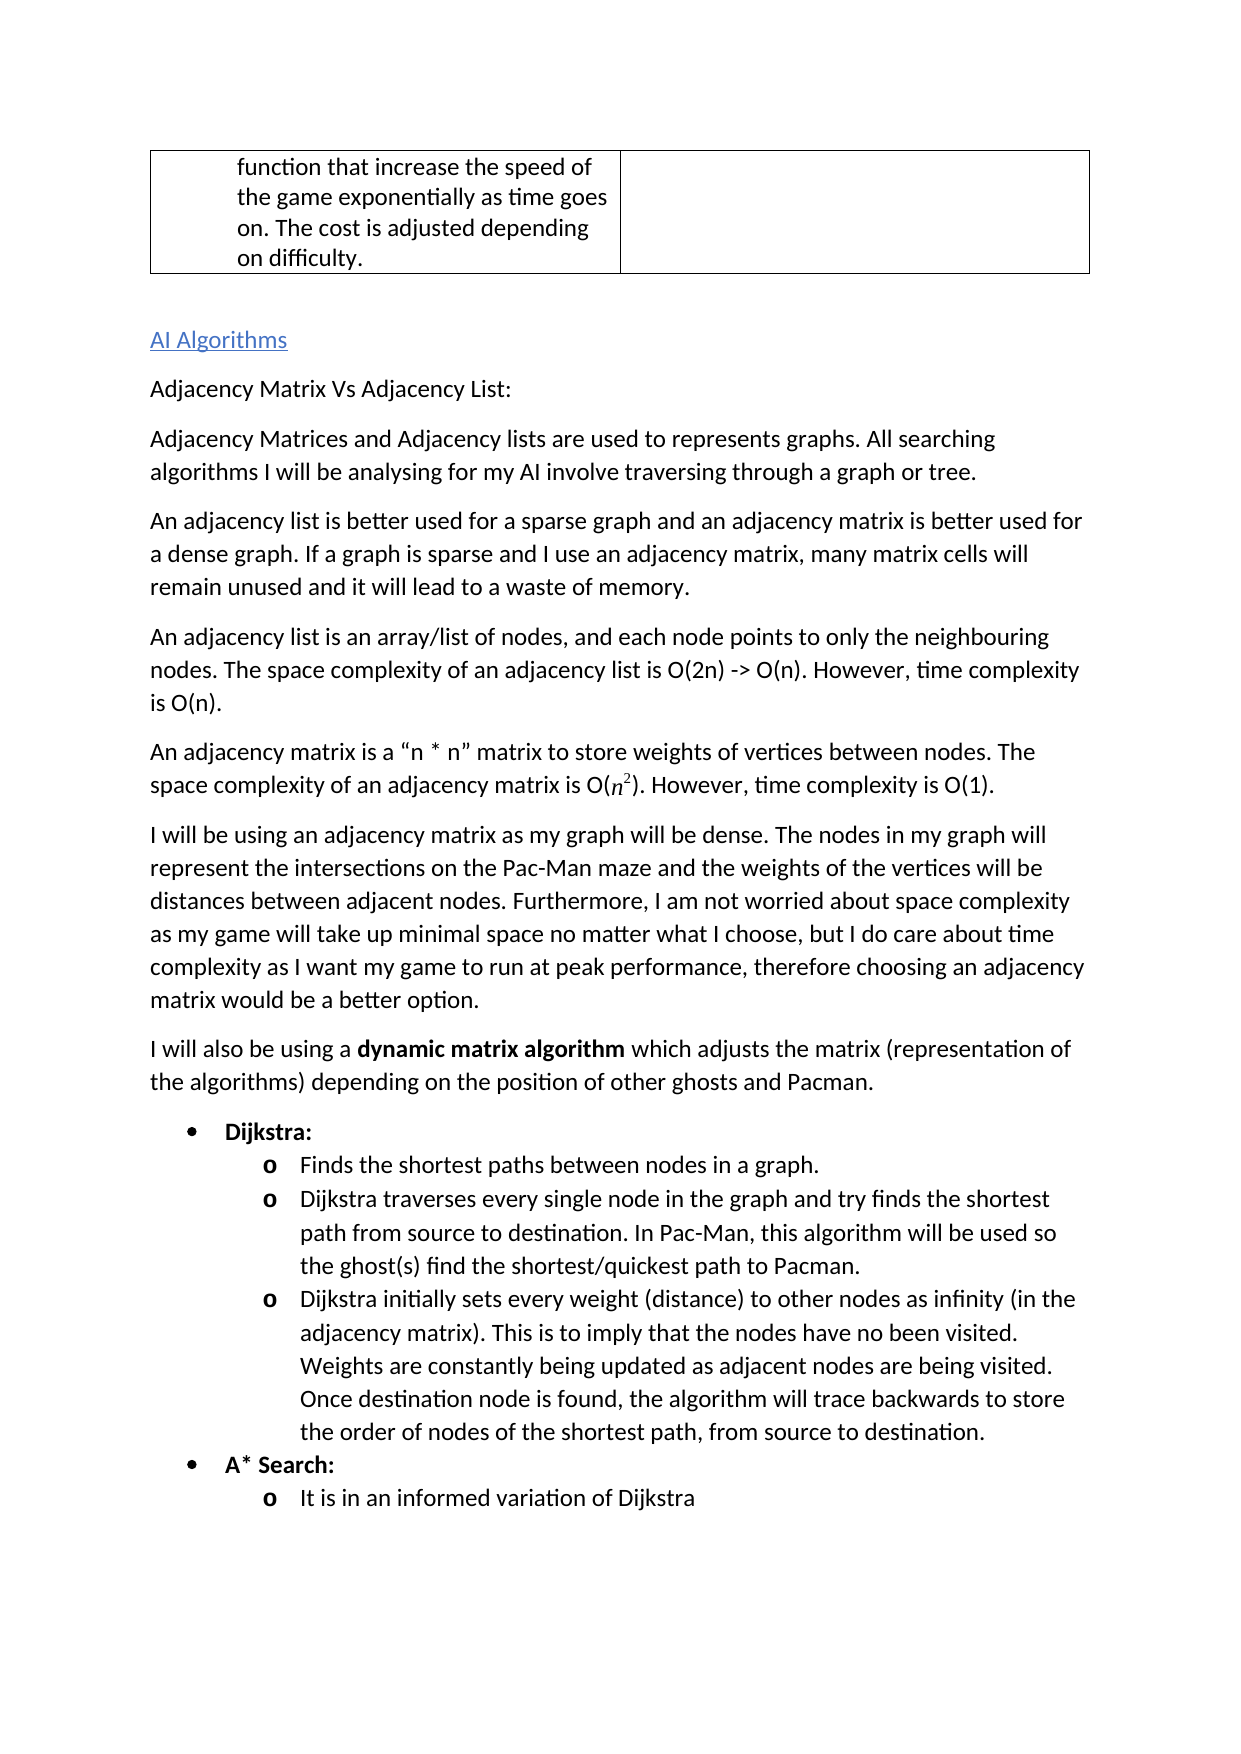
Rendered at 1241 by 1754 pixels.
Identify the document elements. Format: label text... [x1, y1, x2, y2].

text An adjacency list is an array/list of nodes, and each node points to only the neighbouring nodes. The space complexity of an adjacency list is O(2n) -> O(n). However, time complexity is O(n). [150, 621, 1090, 717]
list Dijkstra: [187, 1116, 1090, 1147]
text Adjacency Matrix Vs Adjacency List: [150, 373, 1090, 404]
text I will be using an adjacency matrix as my graph will be dense. The nodes in my graph will represent the intersections on the Pac-Man maze and the weights of the vertices will be distances between adjacent nodes. Furthermore, I am not worried about space complexity as my game will take up minimal space no matter what I choose, but I do care about time complexity as I want my game to run at peak performance, therefore choosing an adjacency matrix would be a better option. [150, 819, 1090, 1014]
text Adjacency Matrices and Adjacency lists are used to represents graphs. All searching algorithms I will be analysing for my AI involve traversing through a graph or tree. [150, 423, 1090, 486]
text An adjacency matrix is a “n * n” matrix to store weights of vertices between nodes. The space complexity of an adjacency matrix is O(). However, time complexity is O(1). [150, 736, 1090, 800]
list A* Search: [187, 1449, 1090, 1479]
list Dijkstra traverses every single node in the graph and try finds the shortest path from source to destination. In Pac-Man, this algorithm will be used so the ghost(s) find the shortest/quickest path to Pacman. [262, 1183, 1090, 1281]
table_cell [151, 151, 620, 273]
text An adjacency list is better used for a sparse graph and an adjacency matrix is better used for a dense graph. If a graph is sparse and I use an adjacency matrix, many matrix cells will remain unused and it will lead to a waste of memory. [150, 505, 1090, 602]
text I will also be using a dynamic matrix algorithm which adjusts the matrix (representation of the algorithms) depending on the position of other ghosts and Pacman. [150, 1033, 1090, 1097]
text AI Algorithms [150, 324, 1090, 354]
list Dijkstra initially sets every weight (distance) to other nodes as infinity (in the adjacency matrix). This is to imply that the nodes have no been visited. Weights are constantly being updated as adjacent nodes are being visited. Once destination node is found, the algorithm will trace backwards to store the order of nodes of the shortest path, from source to destination. [262, 1283, 1090, 1447]
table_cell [621, 151, 1089, 273]
list Finds the shortest paths between nodes in a graph. [262, 1149, 1090, 1181]
list It is in an informed variation of Dijkstra [262, 1482, 1090, 1514]
